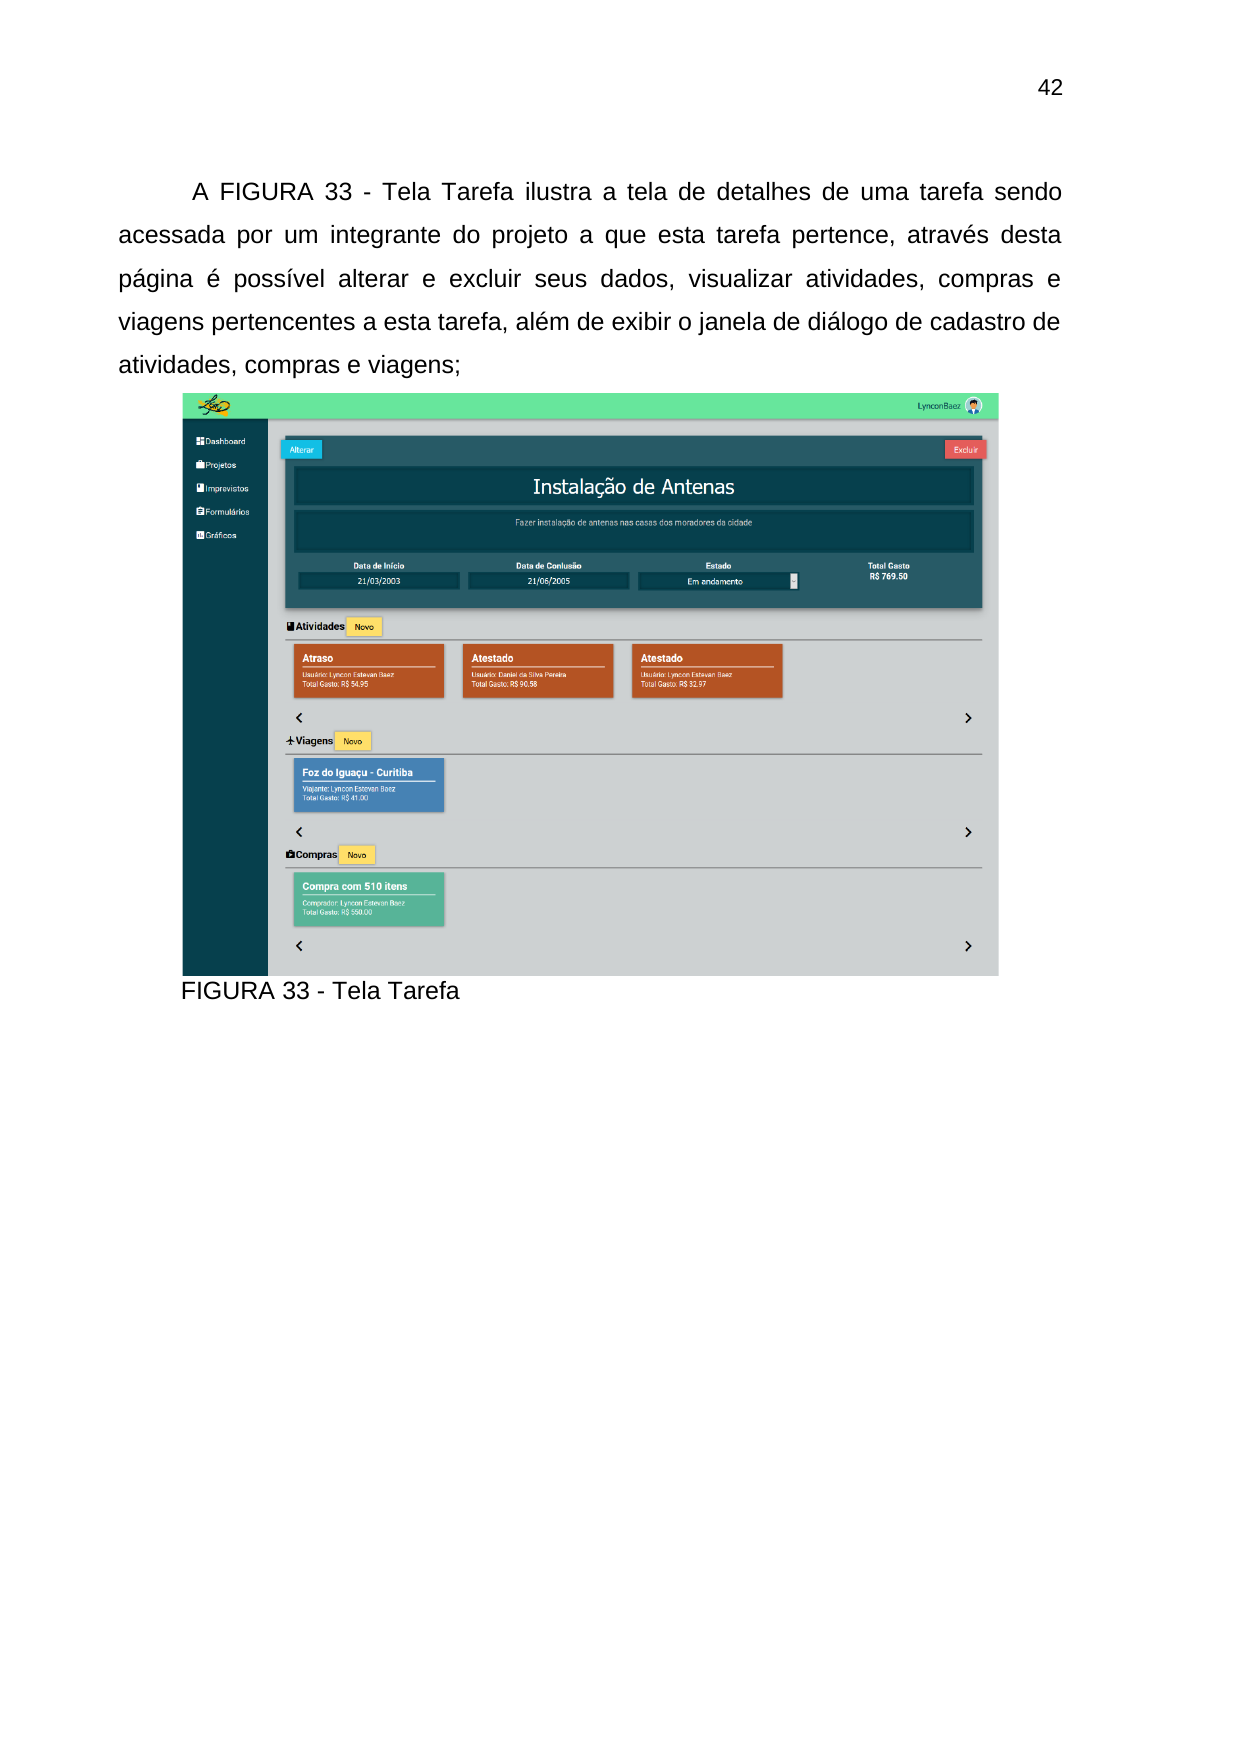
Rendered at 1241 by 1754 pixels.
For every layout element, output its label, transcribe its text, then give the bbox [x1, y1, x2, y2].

picture [228, 440, 240, 444]
picture [197, 438, 204, 444]
picture [182, 393, 999, 976]
text A FIGURA 33 - Tela Tarefa ilustra a tela de detalhes de uma tarefa sendo acessada por um integrante do projeto a que esta tarefa pertence, através desta página é possível alterar e excluir seus dados, visualizar atividades, compras e viagens pertencentes a esta tarefa, além de exibir o janela de diálogo de cadastro de atividades, compras e viagens; [118, 177, 1063, 379]
picture [197, 532, 204, 538]
picture [197, 508, 204, 514]
picture [210, 440, 223, 444]
picture [197, 461, 204, 468]
picture [197, 484, 204, 491]
